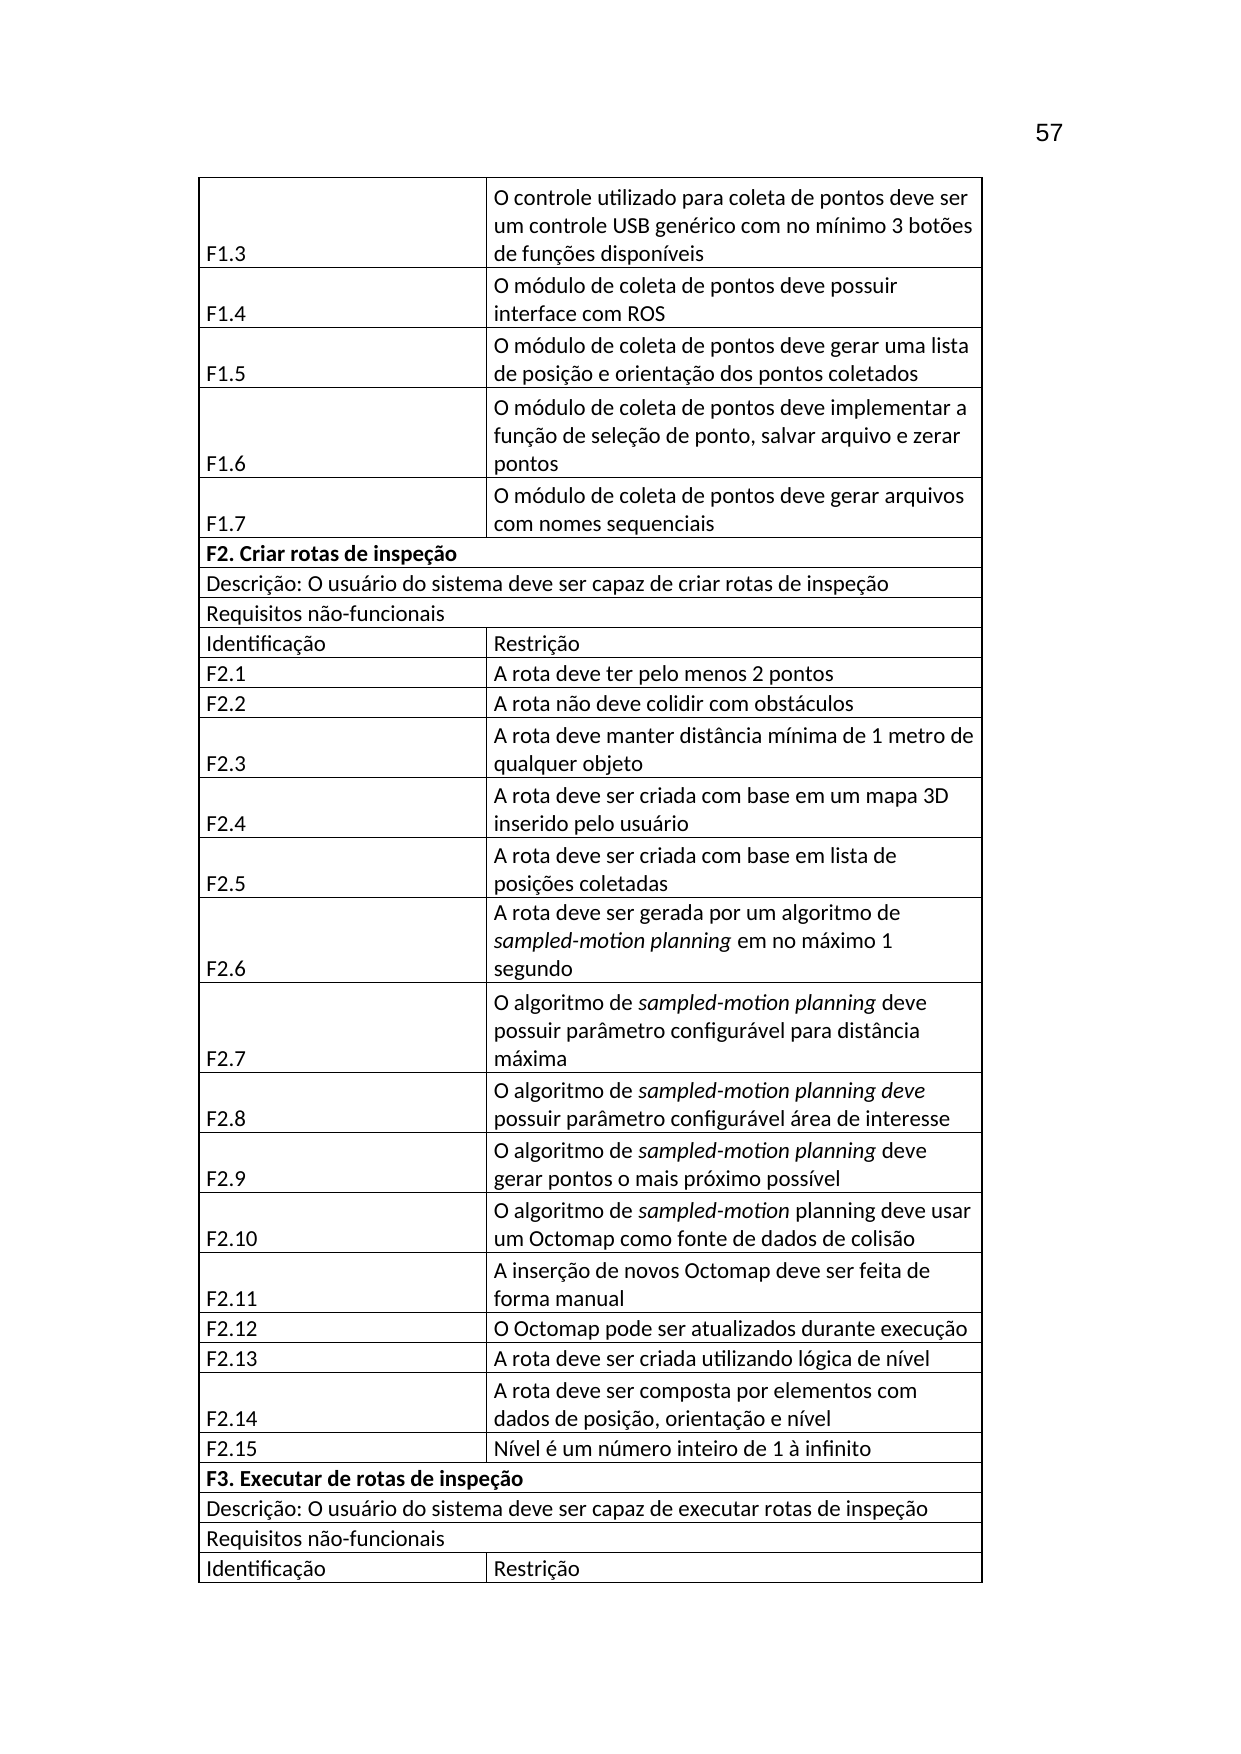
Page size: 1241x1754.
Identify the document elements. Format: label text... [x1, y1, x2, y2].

table_cell A rota deve ser criada utilizando lógica de nível [487, 1343, 981, 1372]
table_cell F2.15 [200, 1433, 486, 1462]
table_cell F2.4 [200, 778, 486, 837]
table_cell F2.9 [200, 1133, 486, 1192]
table_cell O módulo de coleta de pontos deve gerar uma lista de posição e orientação dos pontos coletados [487, 328, 981, 387]
table_cell F2.13 [200, 1343, 486, 1372]
table_cell F2.10 [200, 1193, 486, 1252]
table_cell O Octomap pode ser atualizados durante execução [487, 1313, 981, 1342]
table_cell A rota deve ser criada com base em lista de posições coletadas [487, 838, 981, 897]
table_cell F2.14 [200, 1373, 486, 1432]
table_cell F2.12 [200, 1313, 486, 1342]
table_cell O módulo de coleta de pontos deve implementar a função de seleção de ponto, salvar arquivo e zerar pontos [487, 388, 981, 477]
table_cell O controle utilizado para coleta de pontos deve ser um controle USB genérico com no mínimo 3 botões de funções disponíveis [487, 178, 981, 267]
table_cell Requisitos não-funcionais [200, 1523, 981, 1552]
table_cell Restrição [487, 1553, 981, 1582]
table_cell F2.5 [200, 838, 486, 897]
table_cell Requisitos não-funcionais [200, 598, 981, 627]
table_cell A rota não deve colidir com obstáculos [487, 688, 981, 717]
table_cell F2.6 [200, 898, 486, 982]
table_cell F2.1 [200, 658, 486, 687]
table_cell Restrição [487, 628, 981, 657]
table_cell F2.3 [200, 718, 486, 777]
table_cell O algoritmo de sampled-motion planning deve usar um Octomap como fonte de dados de colisão [487, 1193, 981, 1252]
table_cell A rota deve ser gerada por um algoritmo de sampled-motion planning em no máximo 1 segundo [487, 898, 981, 982]
table_cell A rota deve ser criada com base em um mapa 3D inserido pelo usuário [487, 778, 981, 837]
table_cell F2.8 [200, 1073, 486, 1132]
table_cell F1.7 [200, 478, 486, 537]
table_cell F1.3 [200, 178, 486, 267]
table_cell O módulo de coleta de pontos deve possuir interface com ROS [487, 268, 981, 327]
table_cell A rota deve manter distância mínima de 1 metro de qualquer objeto [487, 718, 981, 777]
table_cell O módulo de coleta de pontos deve gerar arquivos com nomes sequenciais [487, 478, 981, 537]
table_cell F1.5 [200, 328, 486, 387]
table_cell F2. Criar rotas de inspeção [200, 538, 981, 567]
table_cell F3. Executar de rotas de inspeção [200, 1463, 981, 1492]
table_cell F2.2 [200, 688, 486, 717]
table_cell A rota deve ter pelo menos 2 pontos [487, 658, 981, 687]
table_cell O algoritmo de sampled-motion planning deve possuir parâmetro configurável área de interesse [487, 1073, 981, 1132]
table_cell A rota deve ser composta por elementos com dados de posição, orientação e nível [487, 1373, 981, 1432]
table_cell Identificação [200, 628, 486, 657]
table_cell F1.6 [200, 388, 486, 477]
table_cell Descrição: O usuário do sistema deve ser capaz de executar rotas de inspeção [200, 1493, 981, 1522]
table_cell O algoritmo de sampled-motion planning deve possuir parâmetro configurável para distância máxima [487, 983, 981, 1072]
table_cell O algoritmo de sampled-motion planning deve gerar pontos o mais próximo possível [487, 1133, 981, 1192]
table_cell F2.7 [200, 983, 486, 1072]
table_cell A inserção de novos Octomap deve ser feita de forma manual [487, 1253, 981, 1312]
table_cell F2.11 [200, 1253, 486, 1312]
table_cell Nível é um número inteiro de 1 à infinito [487, 1433, 981, 1462]
table_cell Descrição: O usuário do sistema deve ser capaz de criar rotas de inspeção [200, 568, 981, 597]
table_cell Identificação [200, 1553, 486, 1582]
table_cell F1.4 [200, 268, 486, 327]
